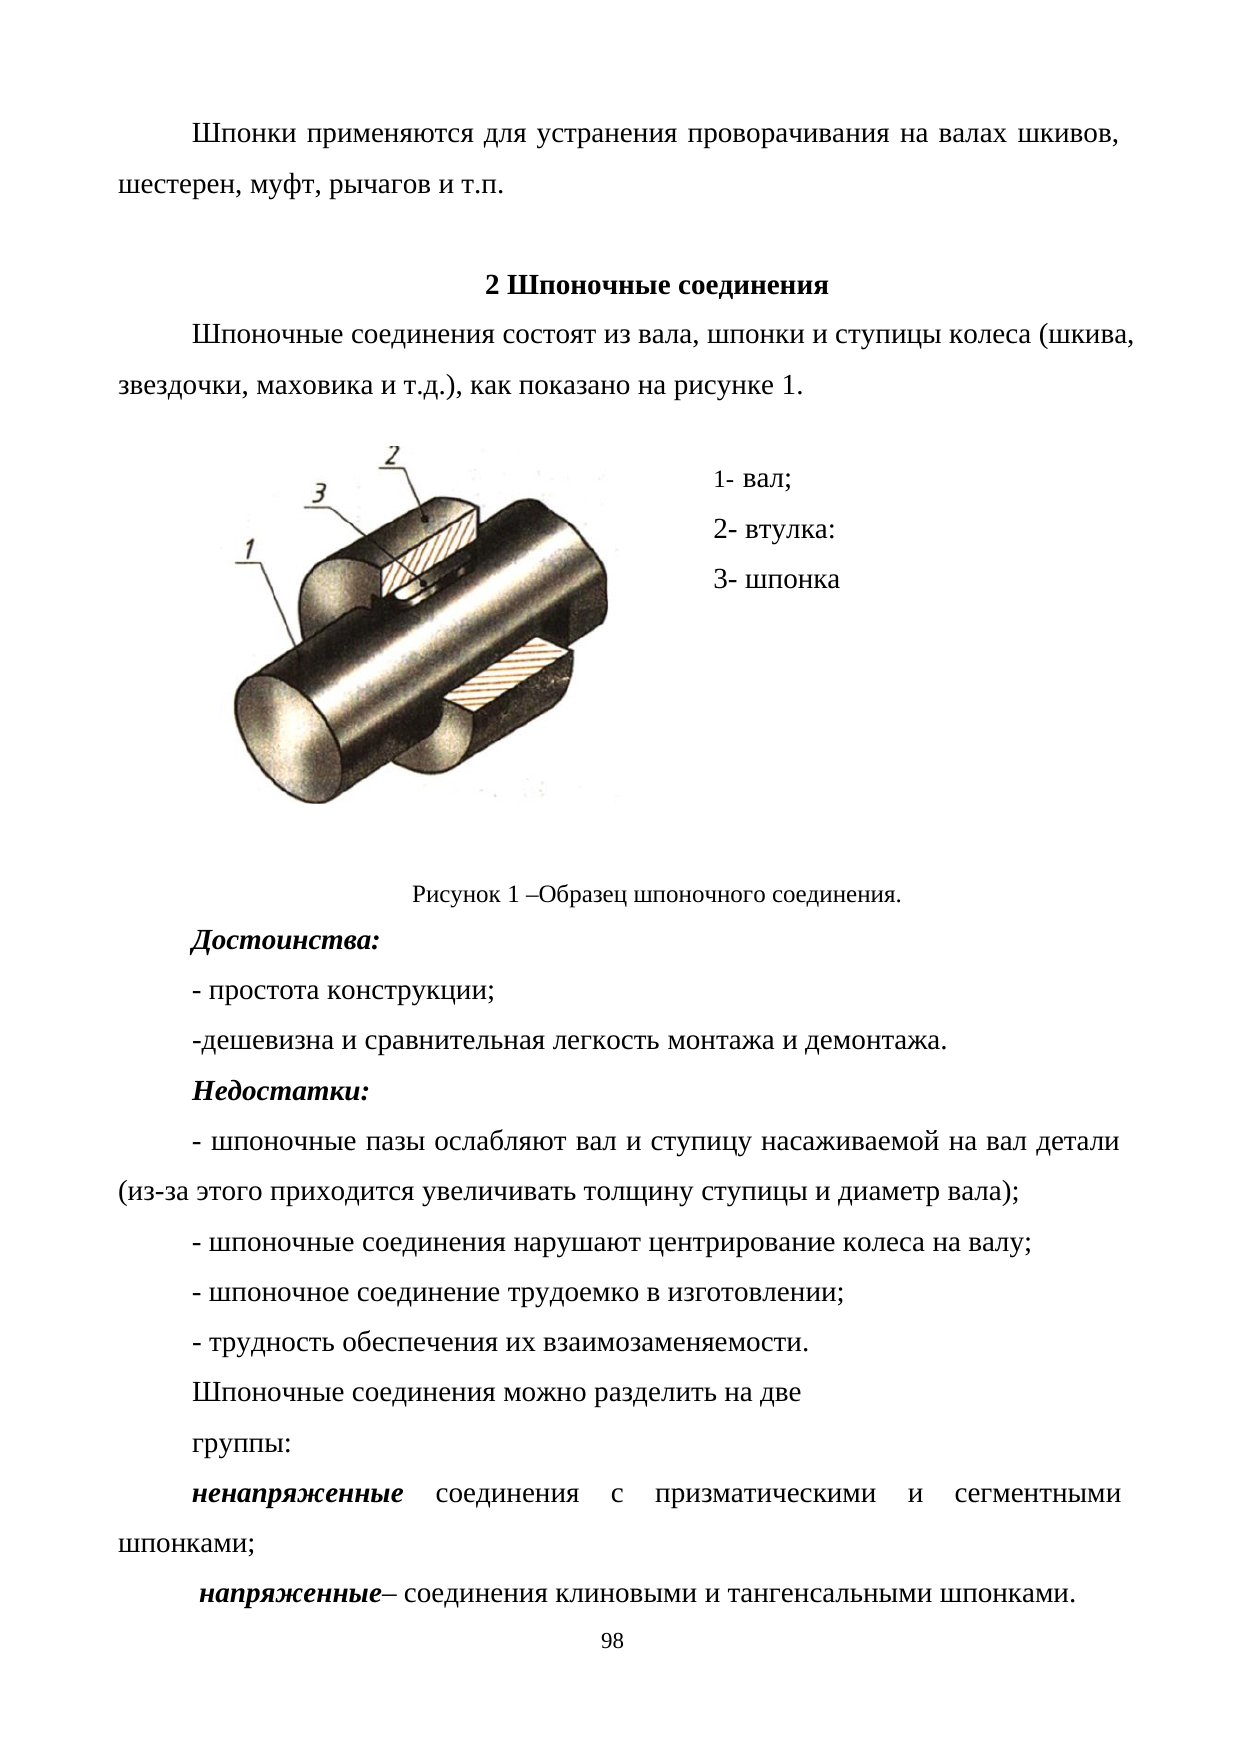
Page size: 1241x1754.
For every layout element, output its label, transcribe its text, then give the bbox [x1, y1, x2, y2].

list шпоночные соединения нарушают центрирование колеса на валу; [192, 1224, 1215, 1257]
subtitle Шпоночные соединения [485, 267, 1215, 300]
text Шпоночные соединения состоят из вала, шпонки и ступицы колеса (шкива, звездочки, маховика и т.д.), как показано на рисунке 1. [118, 317, 1215, 401]
text -дешевизна и сравнительная легкость монтажа и демонтажа. [192, 1022, 1215, 1056]
list вал; [713, 460, 1215, 494]
text Рисунок 1 –Образец шпоночного соединения. [412, 879, 1215, 908]
list простота конструкции; [192, 972, 1215, 1005]
picture [220, 446, 621, 804]
list втулка: [713, 511, 1215, 544]
list шпонка [713, 561, 1215, 595]
text Шпонки применяются для устранения проворачивания на валах шкивов, шестерен, муфт, рычагов и т.п. [118, 115, 1215, 199]
list трудность обеспечения их взаимозаменяемости. Шпоночные соединения можно разделить на две группы: [192, 1324, 909, 1458]
text напряженные– соединения клиновыми и тангенсальными шпонками. [199, 1576, 1215, 1609]
subtitle Достоинства: [192, 922, 382, 956]
list шпоночные пазы ослабляют вал и ступицу насаживаемой на вал детали (из-за этого приходится увеличивать толщину ступицы и диаметр вала); [118, 1123, 1122, 1207]
text ненапряженные соединения с призматическими и сегментными шпонками; [118, 1475, 1122, 1559]
subtitle Недостатки: [192, 1073, 1215, 1107]
list шпоночное соединение трудоемко в изготовлении; [192, 1274, 1215, 1307]
